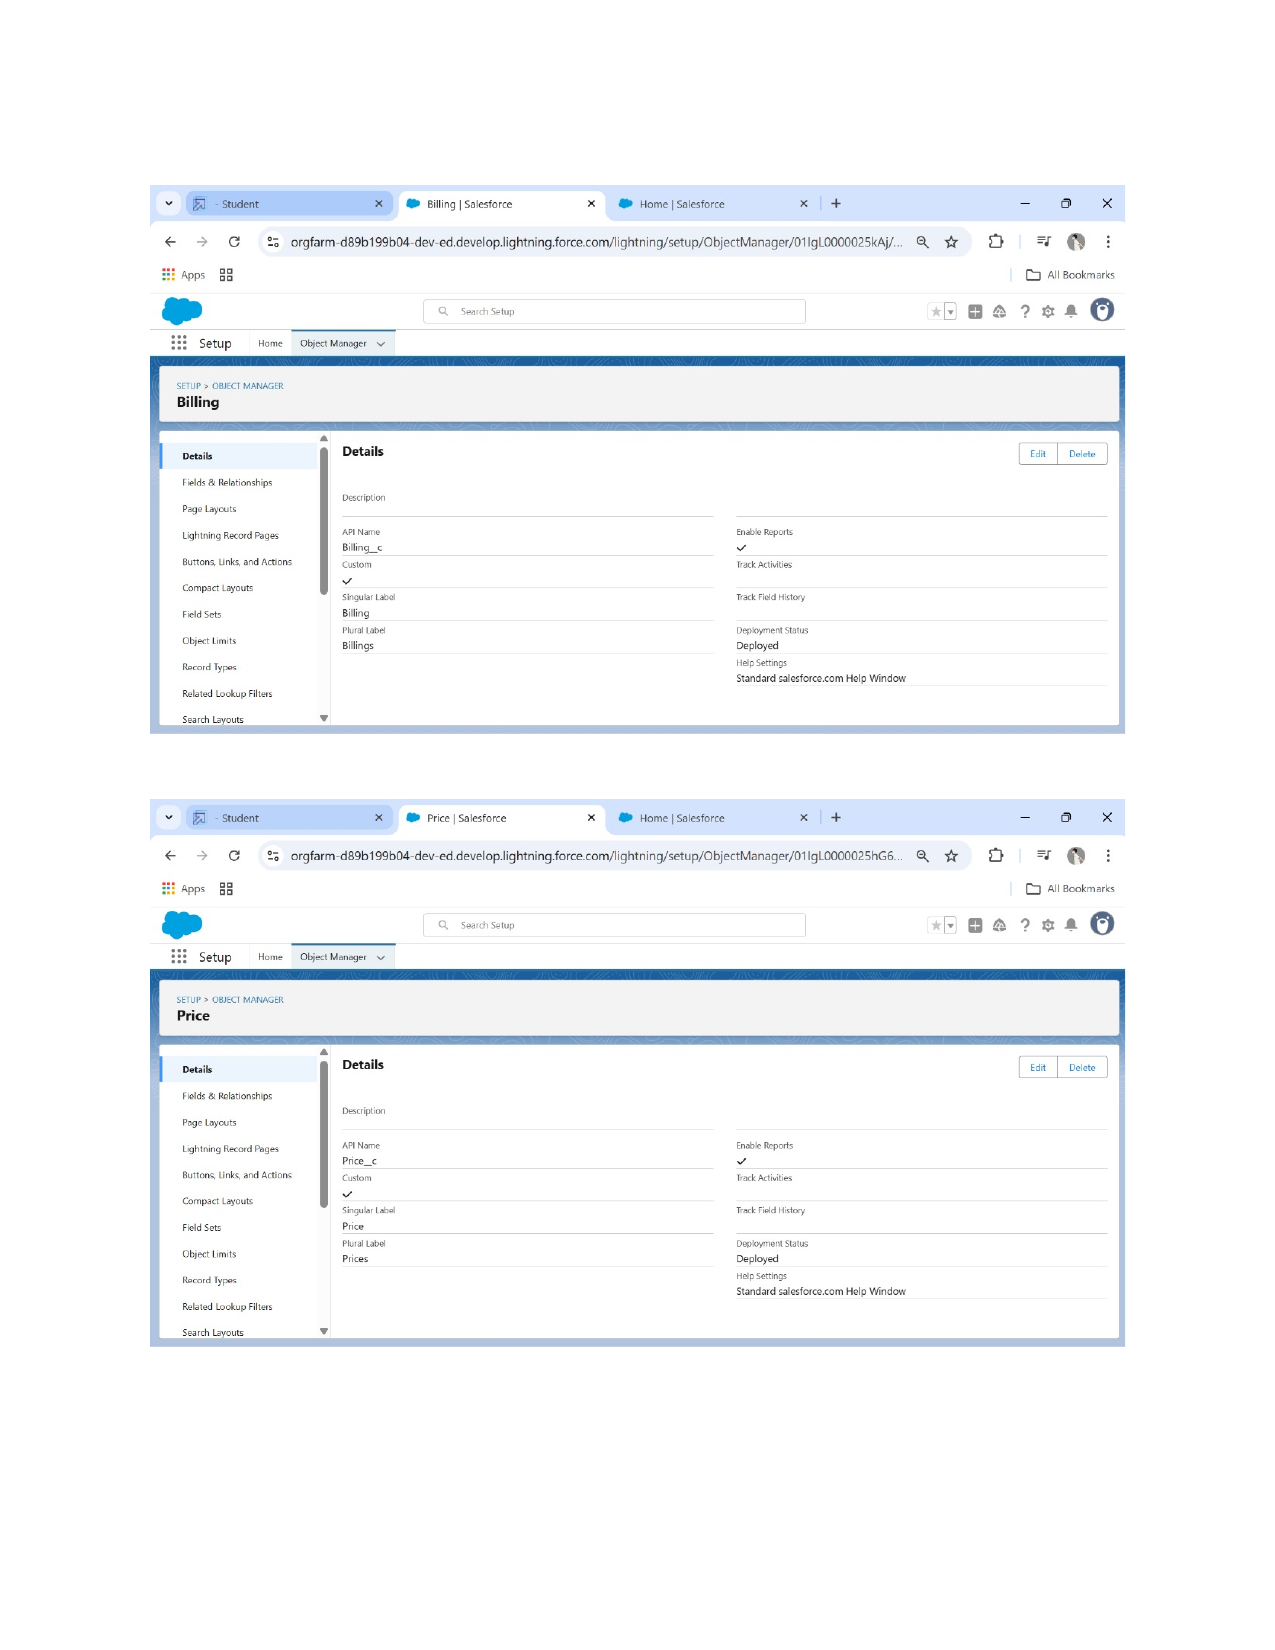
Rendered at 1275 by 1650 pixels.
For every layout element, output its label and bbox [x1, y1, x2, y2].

picture [150, 799, 1125, 1347]
picture [150, 185, 1125, 734]
